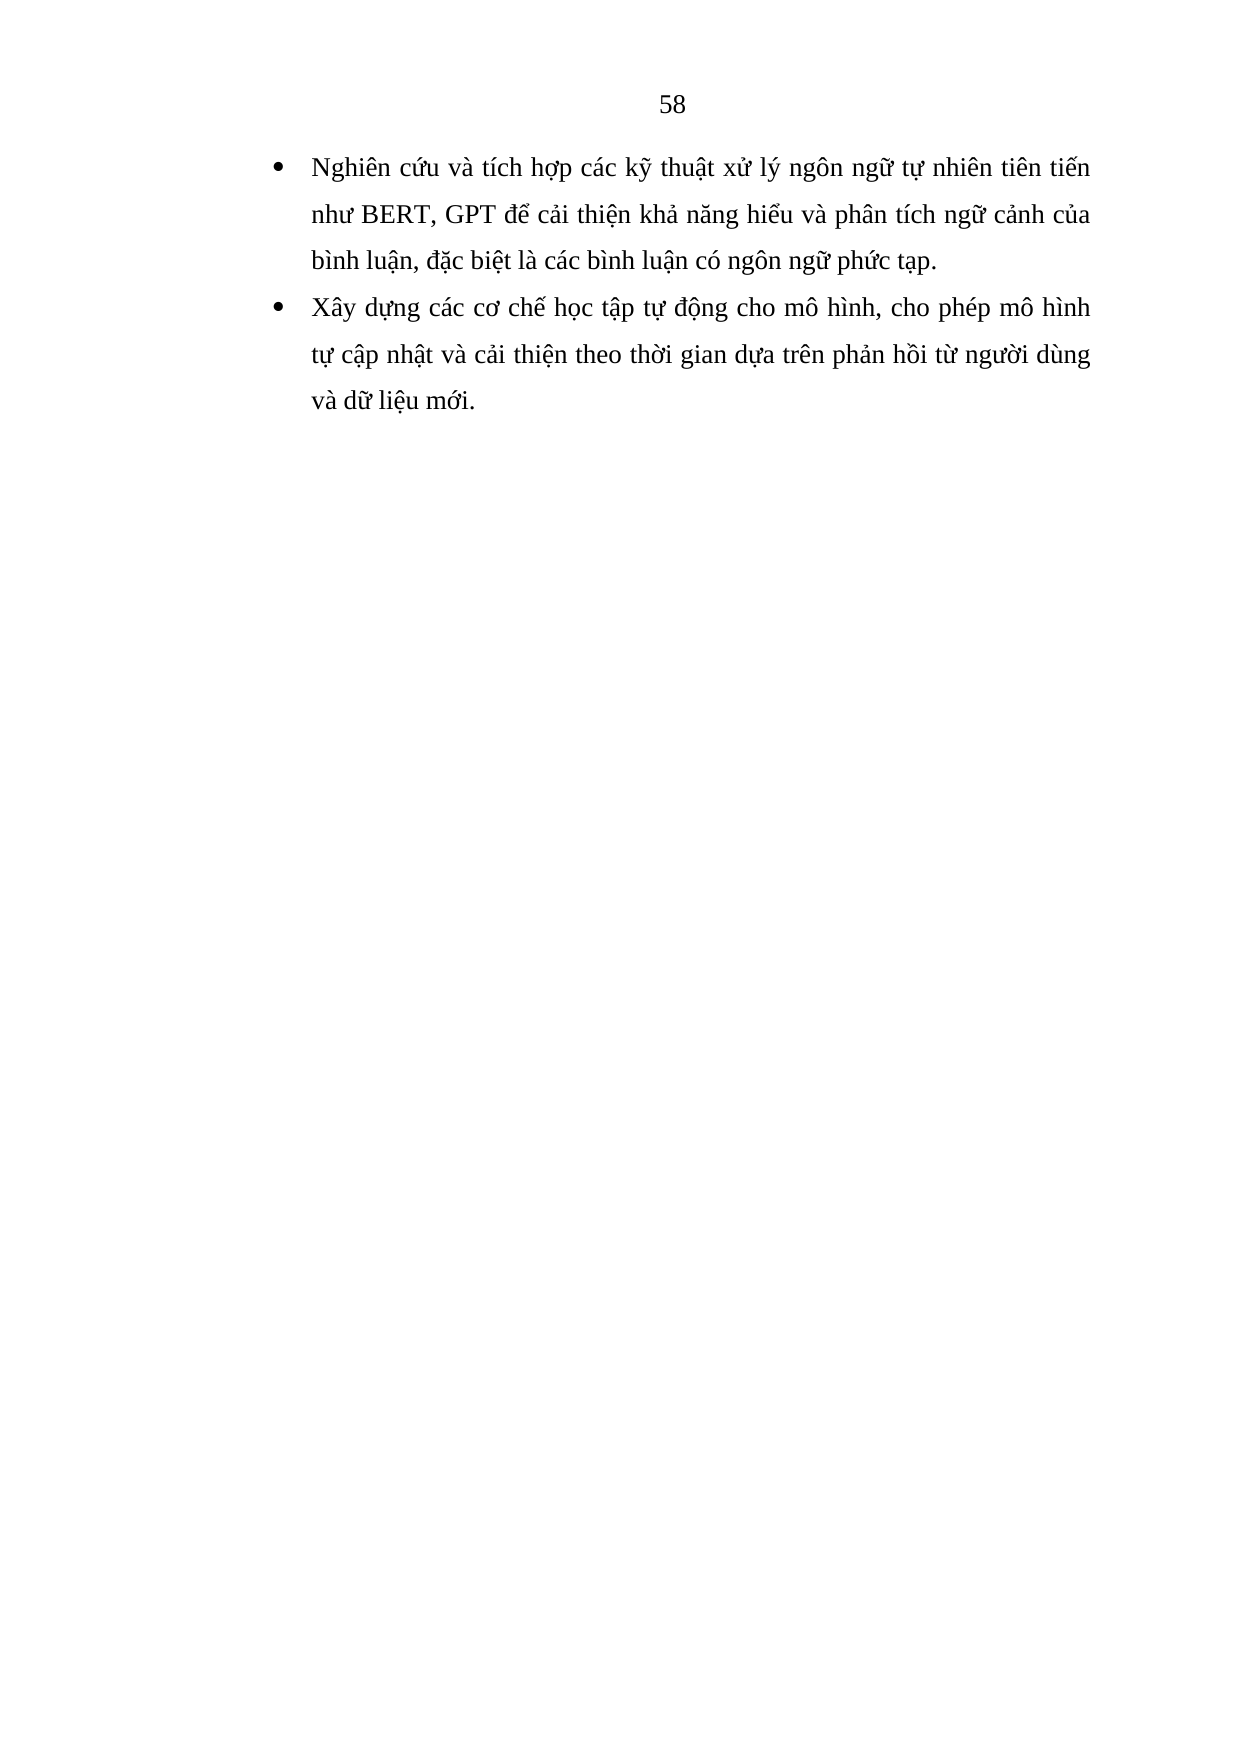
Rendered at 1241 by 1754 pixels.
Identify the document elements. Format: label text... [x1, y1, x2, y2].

list Xây dựng các cơ chế học tập tự động cho mô hình, cho phép mô hình tự cập nhật và cải thiện theo thời gian dựa trên phản hồi từ người dùng và dữ liệu mới. [274, 291, 1092, 416]
list Nghiên cứu và tích hợp các kỹ thuật xử lý ngôn ngữ tự nhiên tiên tiến như BERT, GPT để cải thiện khả năng hiểu và phân tích ngữ cảnh của bình luận, đặc biệt là các bình luận có ngôn ngữ phức tạp. [274, 151, 1092, 276]
